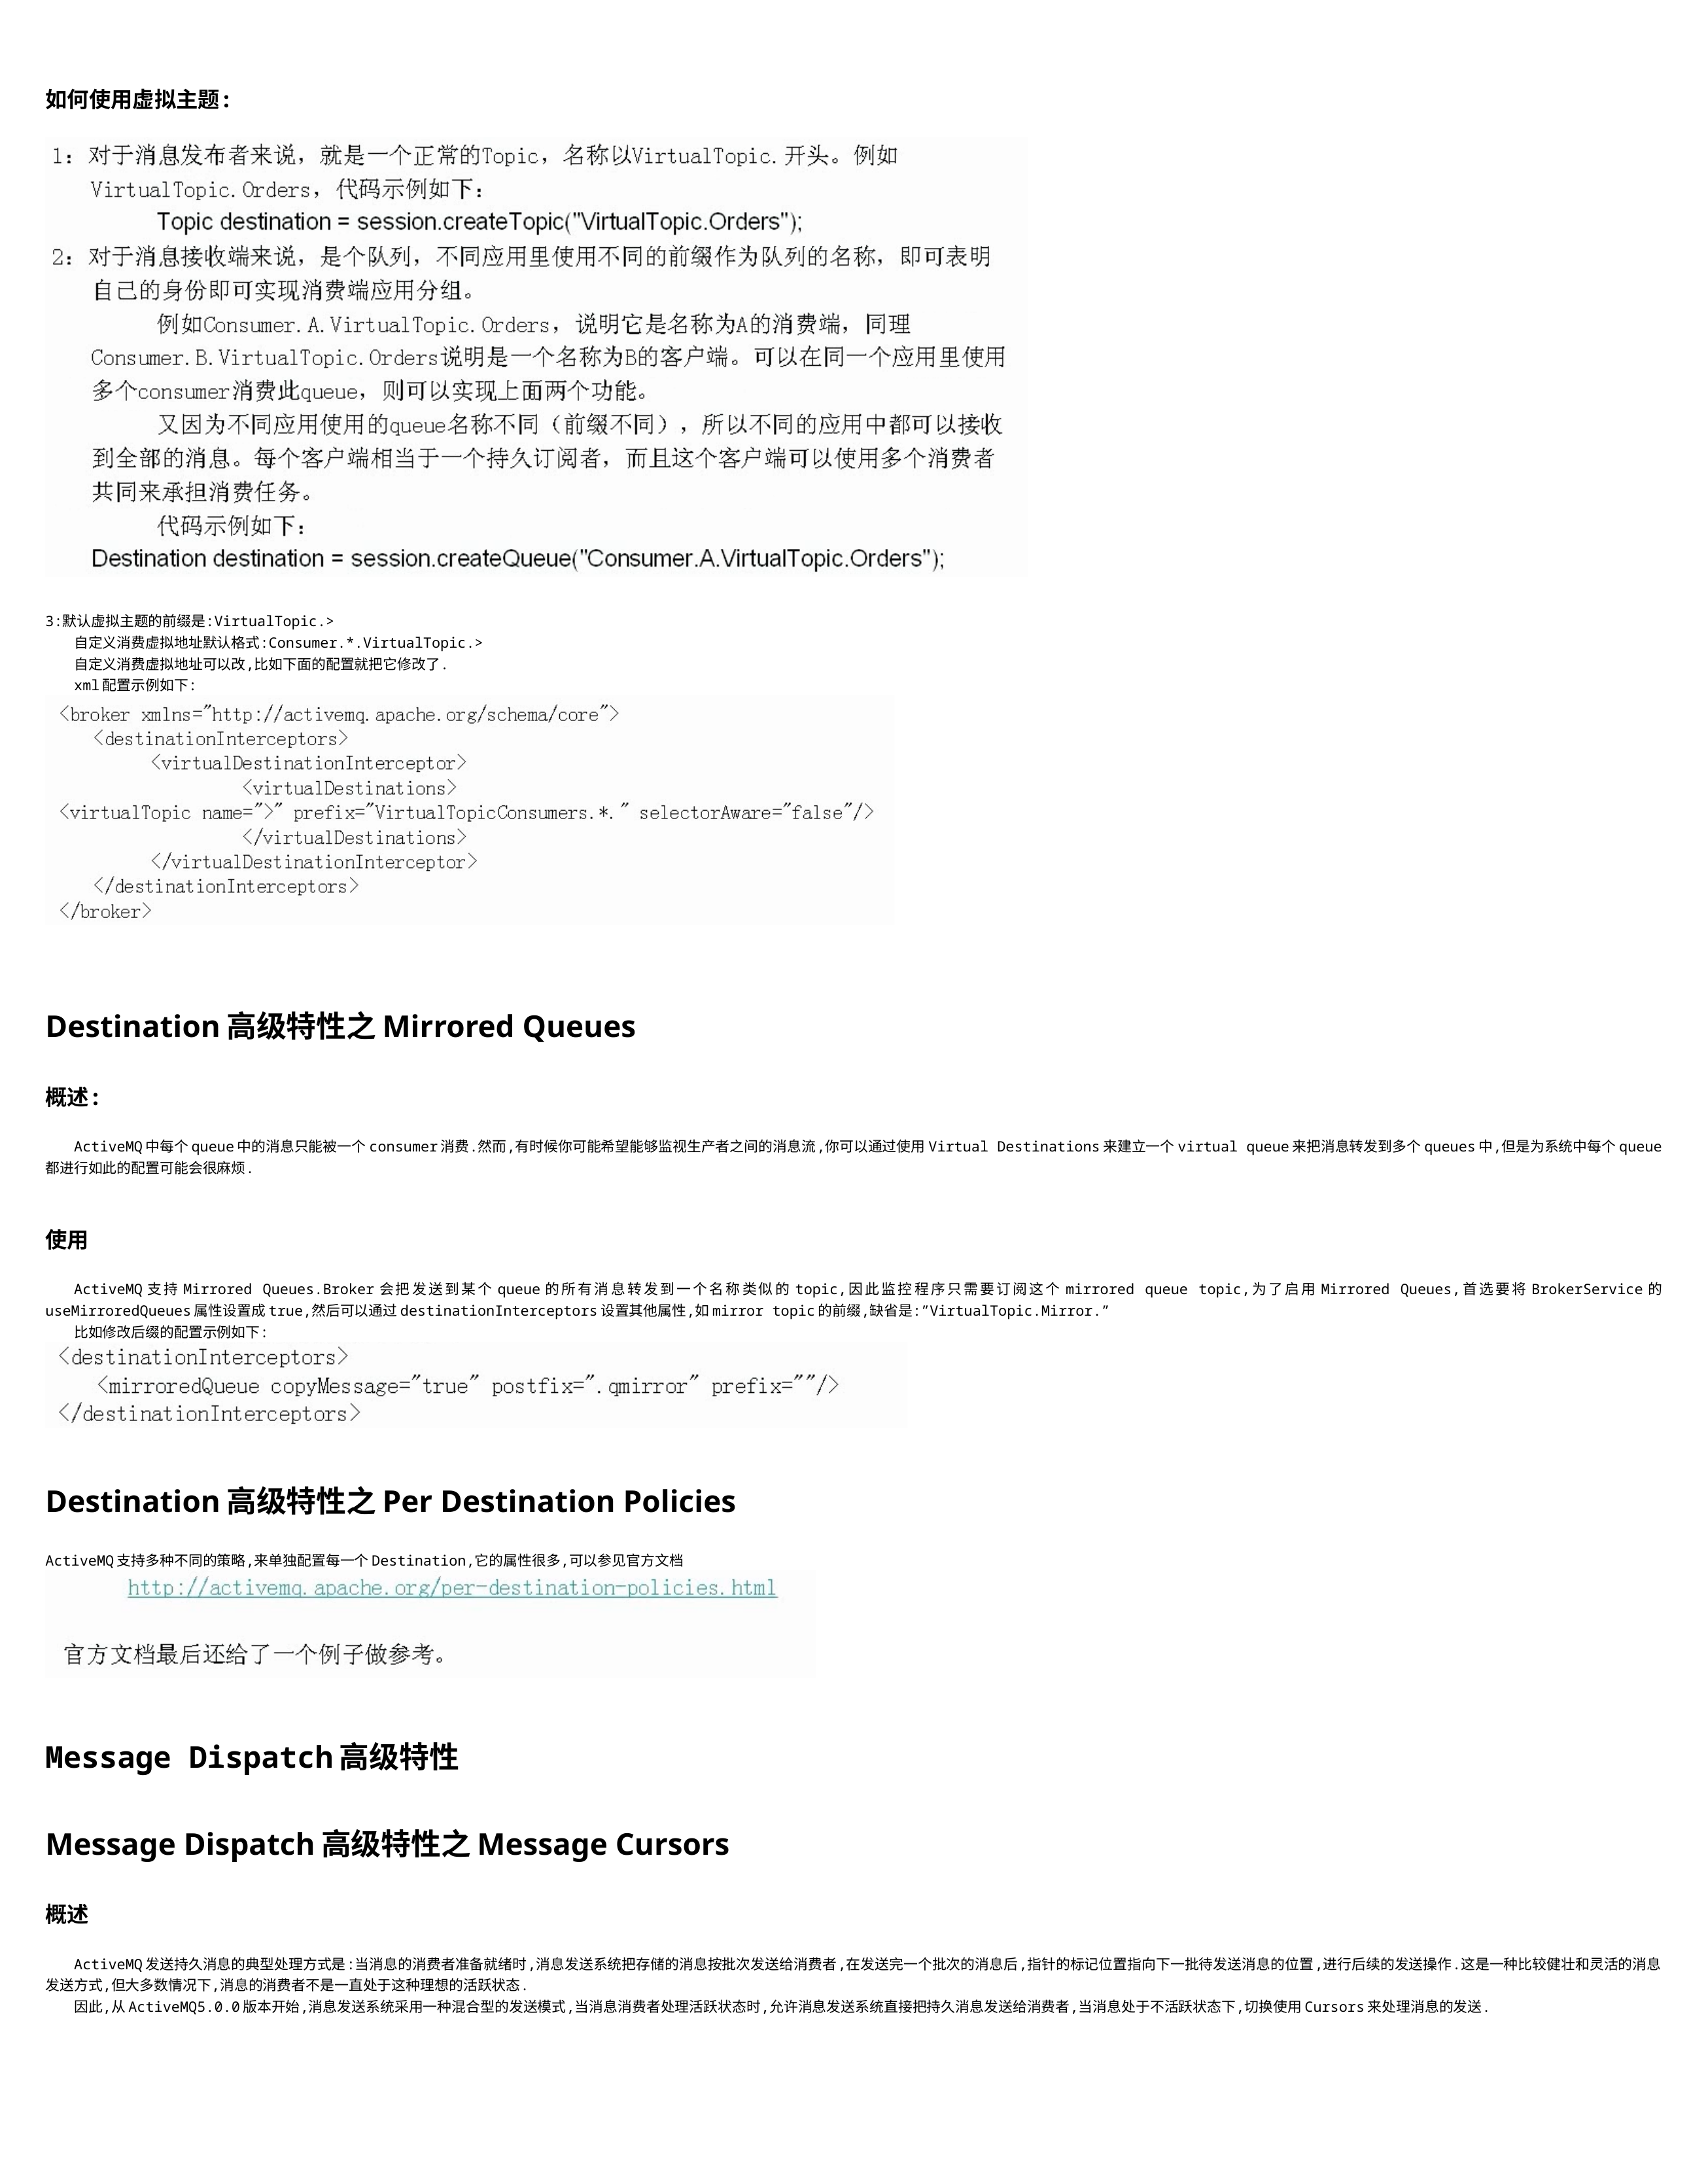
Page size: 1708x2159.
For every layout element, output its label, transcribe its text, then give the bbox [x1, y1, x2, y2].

text 3:默认虚拟主题的前缀是:VirtualTopic.> [45, 609, 1662, 631]
text ActiveMQ支持多种不同的策略,来单独配置每一个Destination,它的属性很多,可以参见官方文档 [45, 1549, 1662, 1571]
subtitle Message Dispatch高级特性 [45, 1723, 1662, 1787]
subtitle Destination高级特性之Mirrored Queues [45, 992, 1662, 1057]
picture [45, 1570, 816, 1678]
text ActiveMQ支持Mirrored Queues.Broker会把发送到某个queue的所有消息转发到一个名称类似的topic,因此监控程序只需要订阅这个mirrored queue topic,为了启用Mirrored Queues,首选要将BrokerService的useMirroredQueues属性设置成true,然后可以通过destinationInterceptors设置其他属性,如mirror topic的前缀,缺省是:”VirtualTopic.Mirror.” [45, 1278, 1662, 1320]
text 因此,从ActiveMQ5.0.0版本开始,消息发送系统采用一种混合型的发送模式,当消息消费者处理活跃状态时,允许消息发送系统直接把持久消息发送给消费者,当消息处于不活跃状态下,切换使用Cursors来处理消息的发送. [45, 1995, 1662, 2016]
subtitle 使用 [45, 1217, 1662, 1260]
picture [45, 695, 895, 925]
subtitle 概述 [45, 1891, 1662, 1935]
subtitle 概述: [45, 1074, 1662, 1117]
picture [45, 1342, 908, 1428]
text 自定义消费虚拟地址默认格式:Consumer.*.VirtualTopic.> [45, 631, 1662, 652]
text xml配置示例如下: [45, 674, 1662, 695]
subtitle Destination高级特性之Per Destination Policies [45, 1467, 1662, 1532]
subtitle 如何使用虚拟主题: [45, 77, 1662, 119]
text ActiveMQ发送持久消息的典型处理方式是:当消息的消费者准备就绪时,消息发送系统把存储的消息按批次发送给消费者,在发送完一个批次的消息后,指针的标记位置指向下一批待发送消息的位置,进行后续的发送操作.这是一种比较健壮和灵活的消息发送方式,但大多数情况下,消息的消费者不是一直处于这种理想的活跃状态. [45, 1952, 1662, 1995]
text 自定义消费虚拟地址可以改,比如下面的配置就把它修改了. [45, 652, 1662, 674]
text ActiveMQ中每个queue中的消息只能被一个consumer消费.然而,有时候你可能希望能够监视生产者之间的消息流,你可以通过使用Virtual Destinations来建立一个virtual queue来把消息转发到多个queues中,但是为系统中每个queue都进行如此的配置可能会很麻烦. [45, 1134, 1662, 1178]
text 比如修改后缀的配置示例如下: [45, 1320, 1662, 1342]
picture [45, 137, 1029, 577]
subtitle Message Dispatch高级特性之Message Cursors [45, 1810, 1662, 1874]
